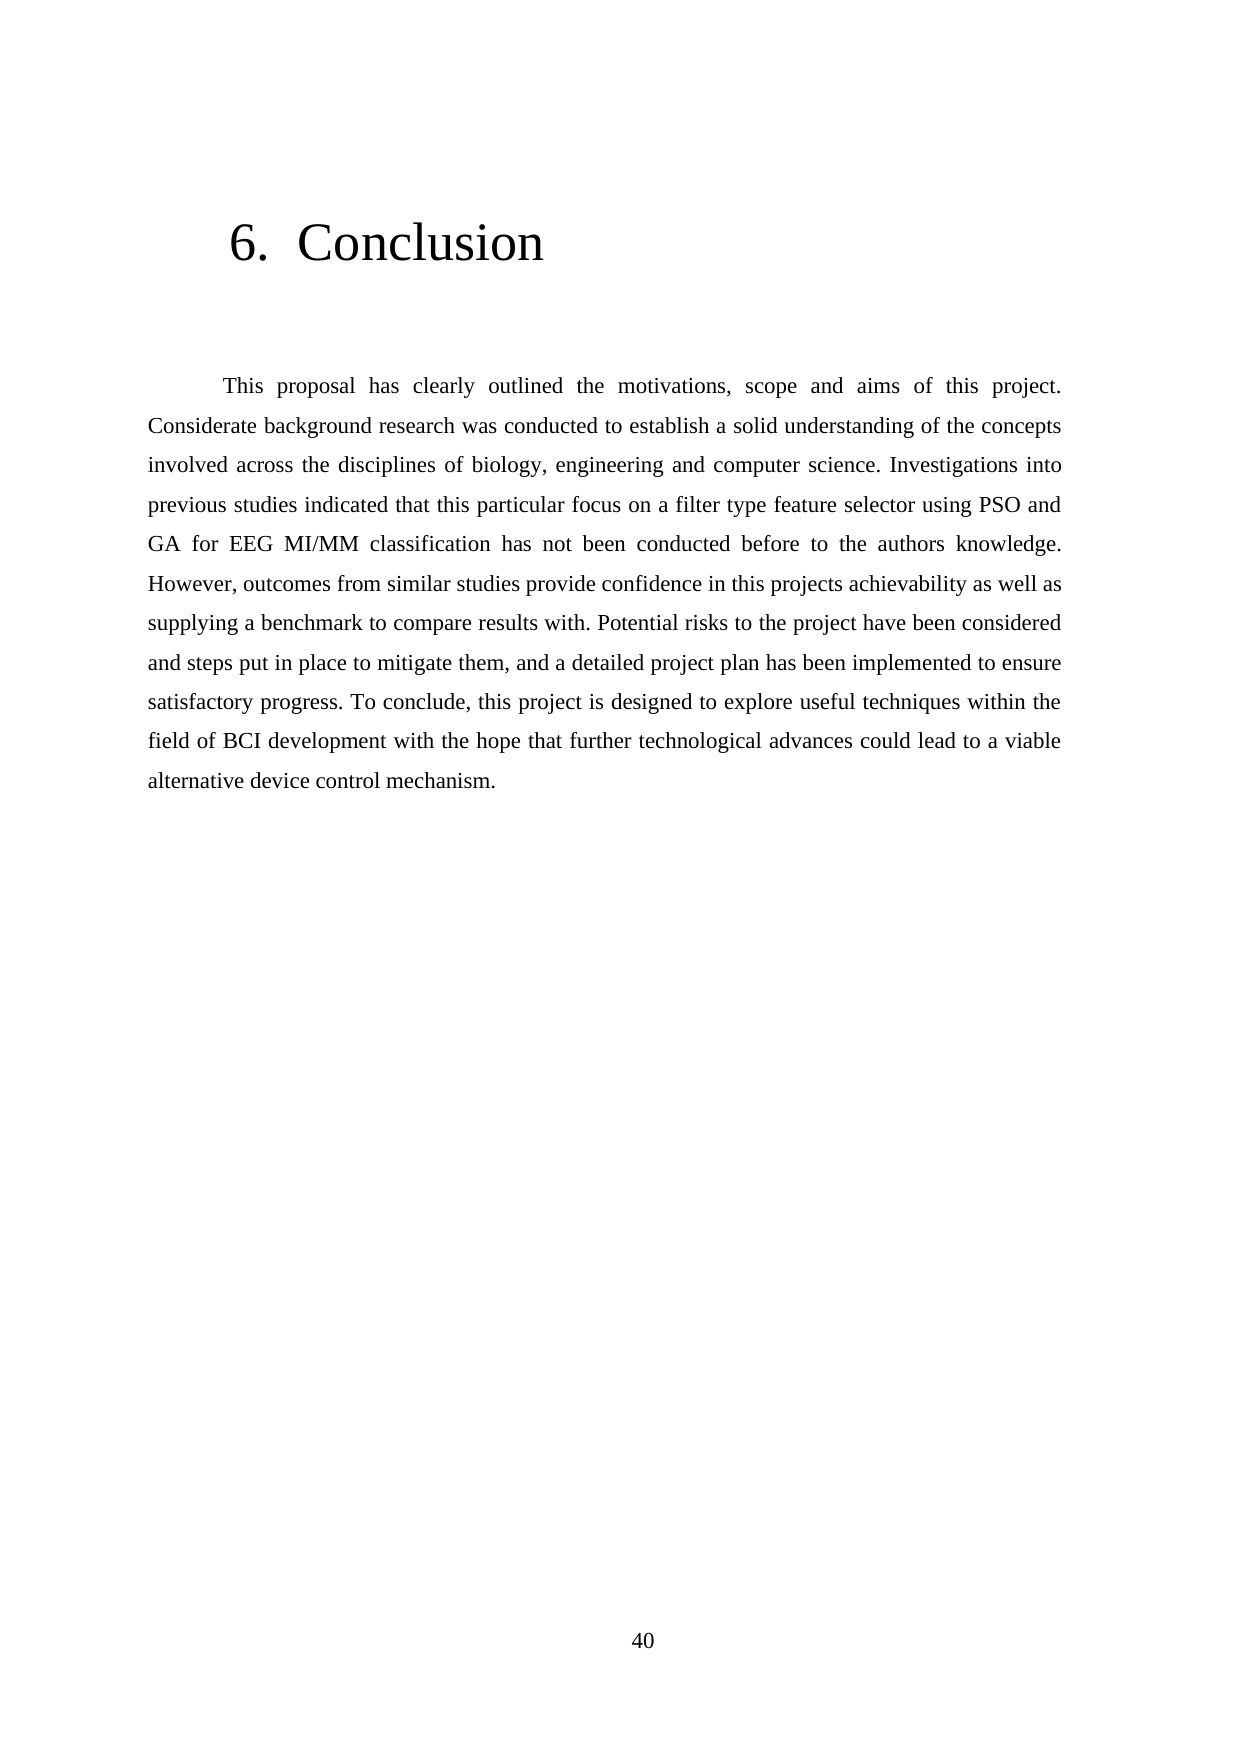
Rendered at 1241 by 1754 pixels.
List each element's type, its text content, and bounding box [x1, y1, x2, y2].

text This proposal has clearly outlined the motivations, scope and aims of this project. Considerate background research was conducted to establish a solid understanding of the concepts involved across the disciplines of biology, engineering and computer science. Investigations into previous studies indicated that this particular focus on a filter type feature selector using PSO and GA for EEG MI/MM classification has not been conducted before to the authors knowledge. However, outcomes from similar studies provide confidence in this projects achievability as well as supplying a benchmark to compare results with. Potential risks to the project have been considered and steps put in place to mitigate them, and a detailed project plan has been implemented to ensure satisfactory progress. To conclude, this project is designed to explore useful techniques within the field of BCI development with the hope that further technological advances could lead to a viable alternative device control mechanism. [148, 372, 1063, 793]
subtitle Conclusion [229, 210, 1063, 272]
